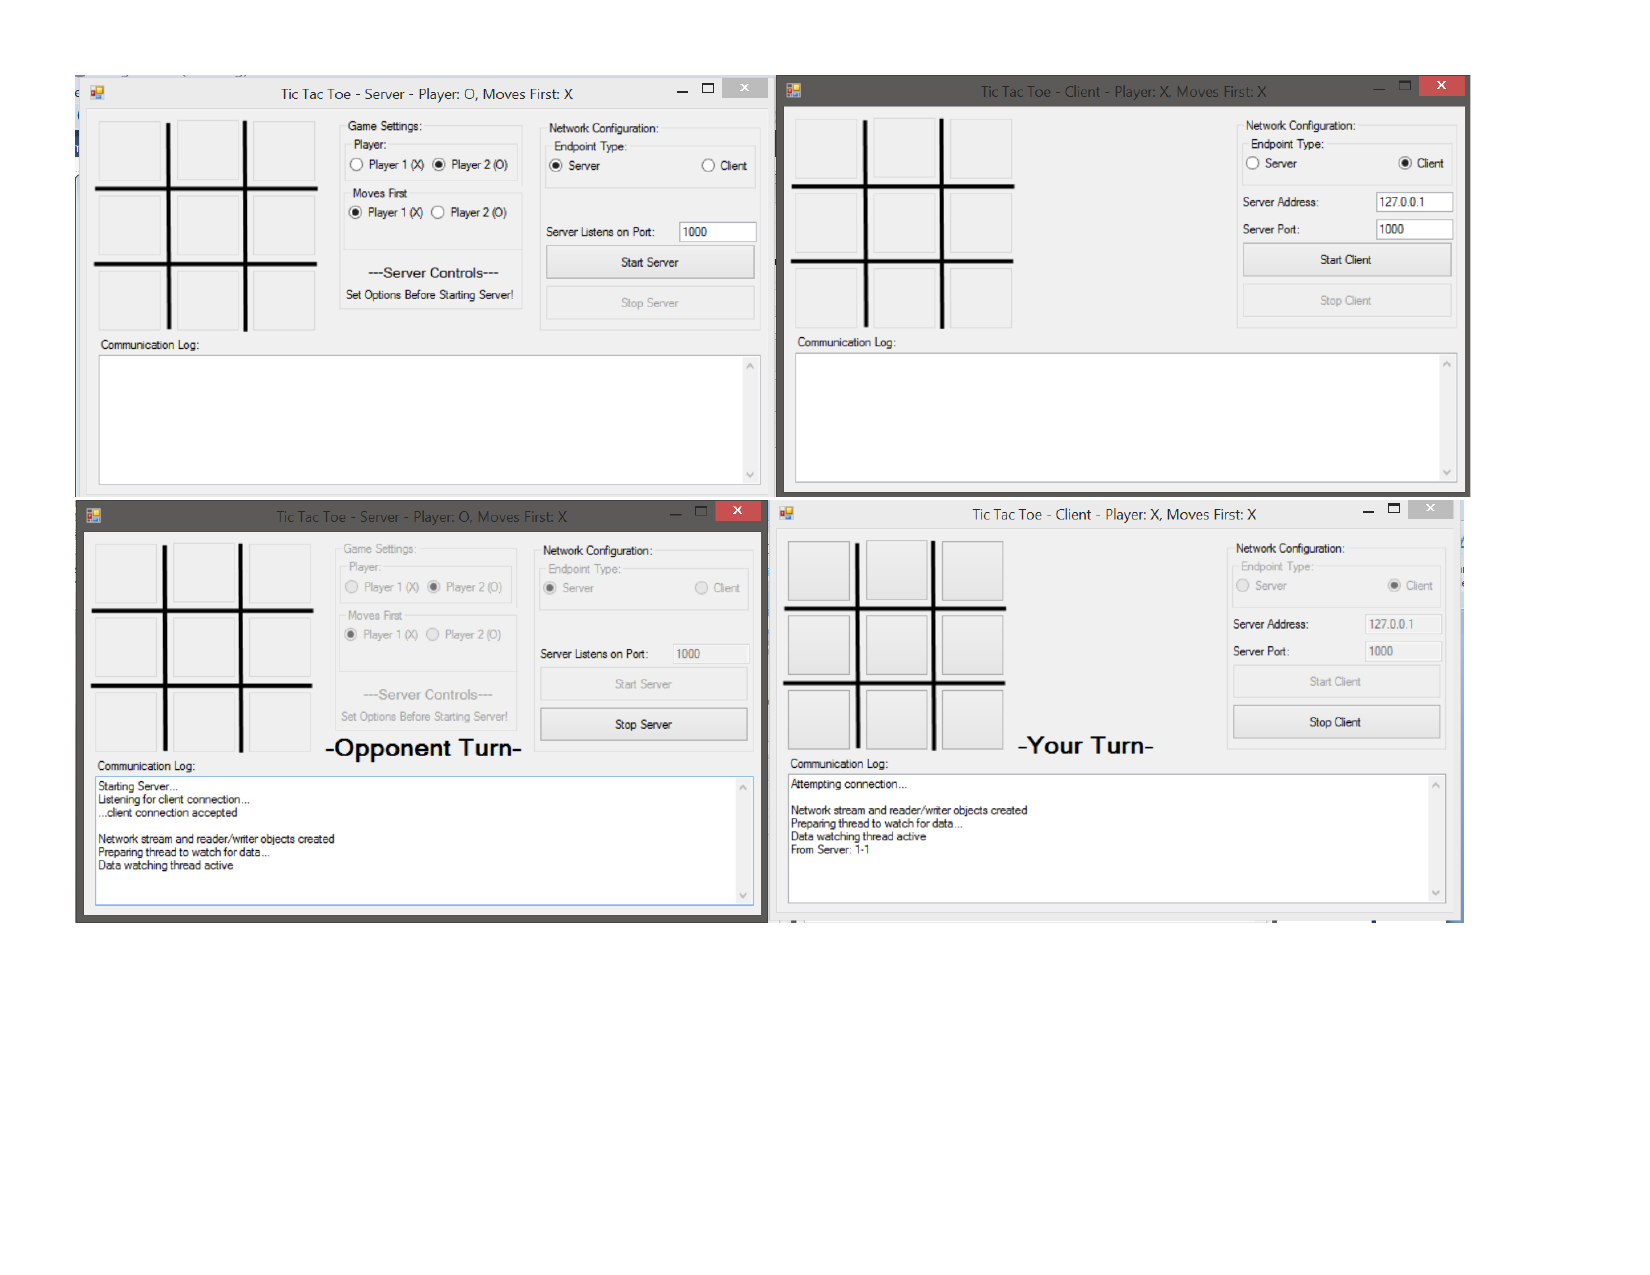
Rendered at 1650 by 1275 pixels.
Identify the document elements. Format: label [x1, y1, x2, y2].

picture [75, 75, 1471, 497]
picture [75, 500, 1464, 923]
